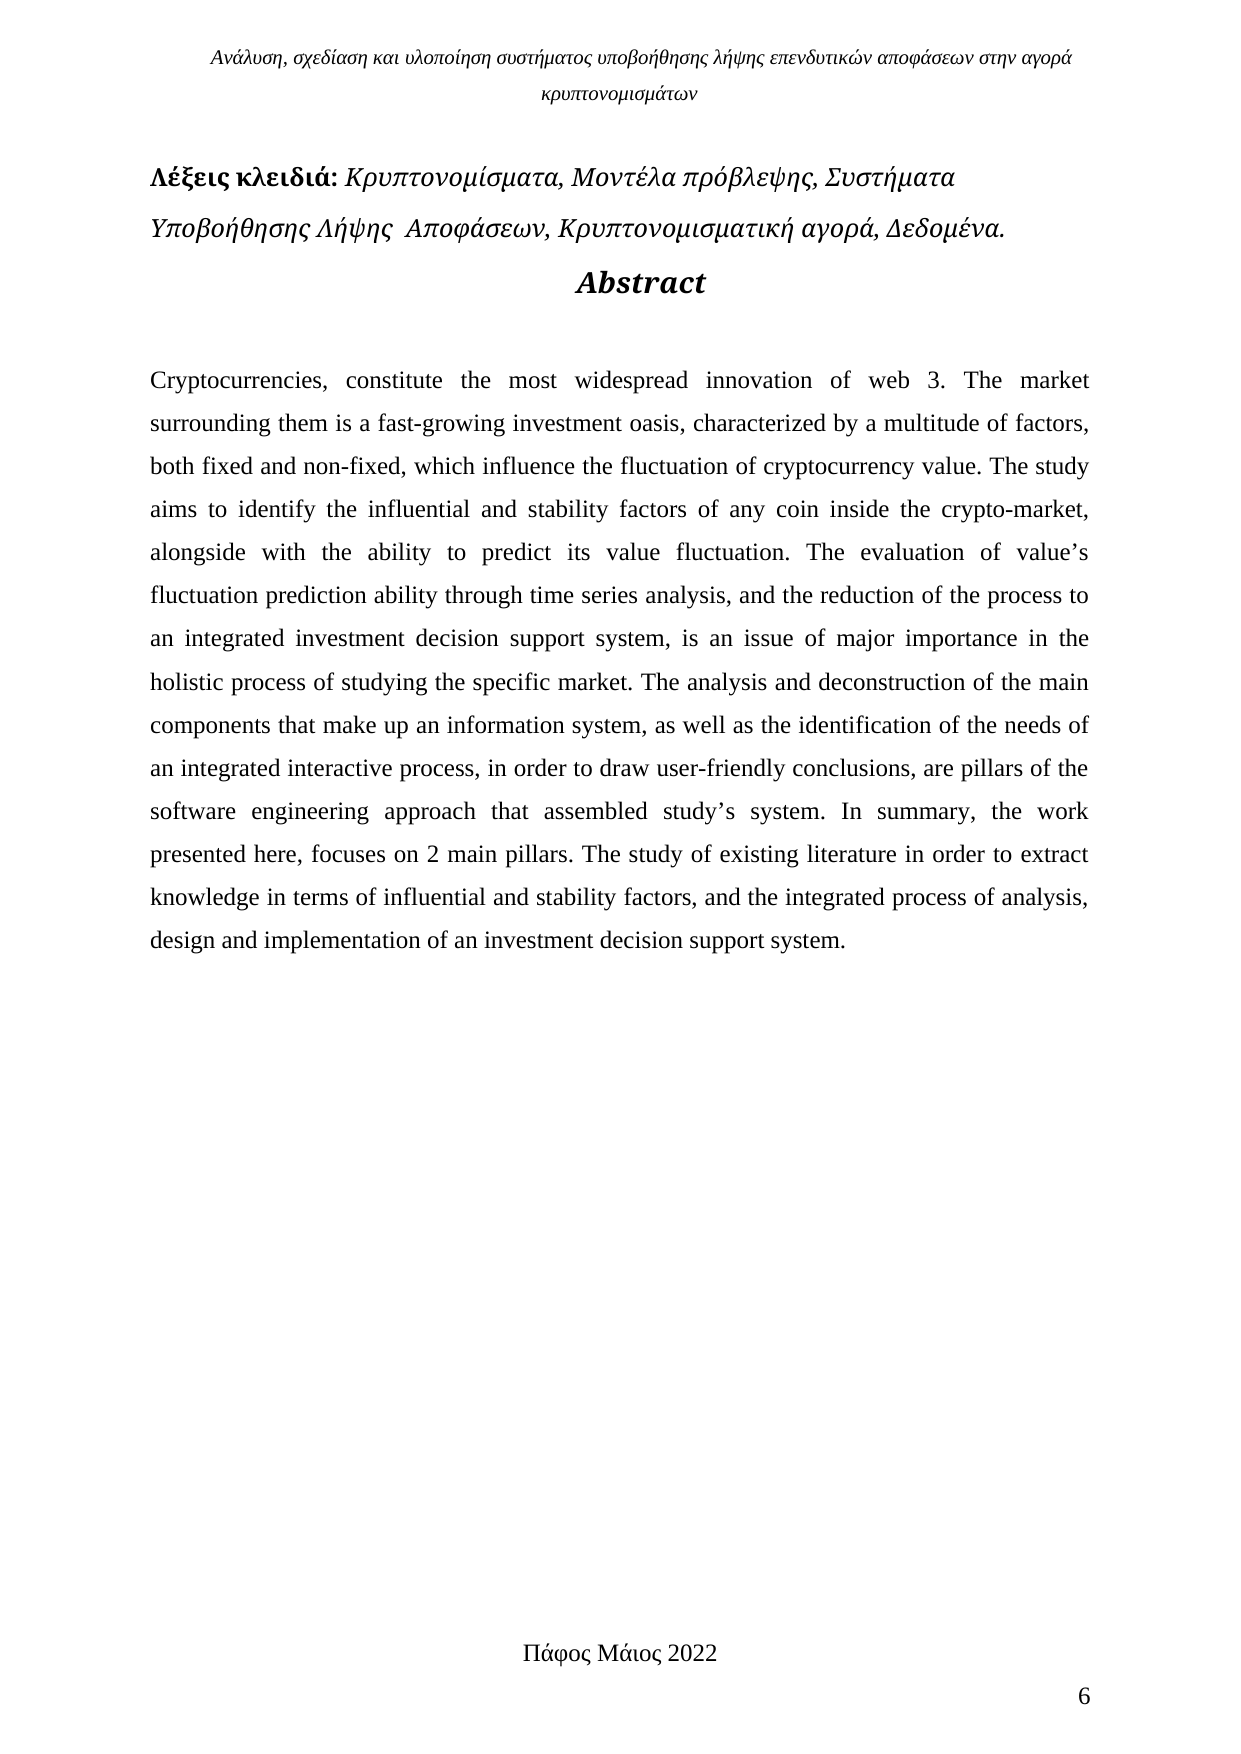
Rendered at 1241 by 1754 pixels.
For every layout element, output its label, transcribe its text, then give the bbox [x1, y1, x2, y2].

text Cryptocurrencies, constitute the most widespread innovation of web 3. The market surrounding them is a fast-growing investment oasis, characterized by a multitude of factors, both fixed and non-fixed, which influence the fluctuation of cryptocurrency value. The study aims to identify the influential and stability factors of any coin inside the crypto-market, alongside with the ability to predict its value fluctuation. The evaluation of value’s fluctuation prediction ability through time series analysis, and the reduction of the process to an integrated investment decision support system, is an issue of major importance in the holistic process of studying the specific market. The analysis and deconstruction of the main components that make up an information system, as well as the identification of the needs of an integrated interactive process, in order to draw user-friendly conclusions, are pillars of the software engineering approach that assembled study’s system. In summary, the work presented here, focuses on 2 main pillars. The study of existing literature in order to extract knowledge in terms of influential and stability factors, and the integrated process of analysis, design and implementation of an investment decision support system. [150, 365, 1090, 954]
text Λέξεις κλειδιά: Κρυπτονομίσματα, Μοντέλα πρόβλεψης, Συστήματα Υποβοήθησης Λήψης Αποφάσεων, Κρυπτονομισματική αγορά, Δεδομένα. [150, 160, 1090, 245]
text Abstract [150, 262, 1090, 302]
